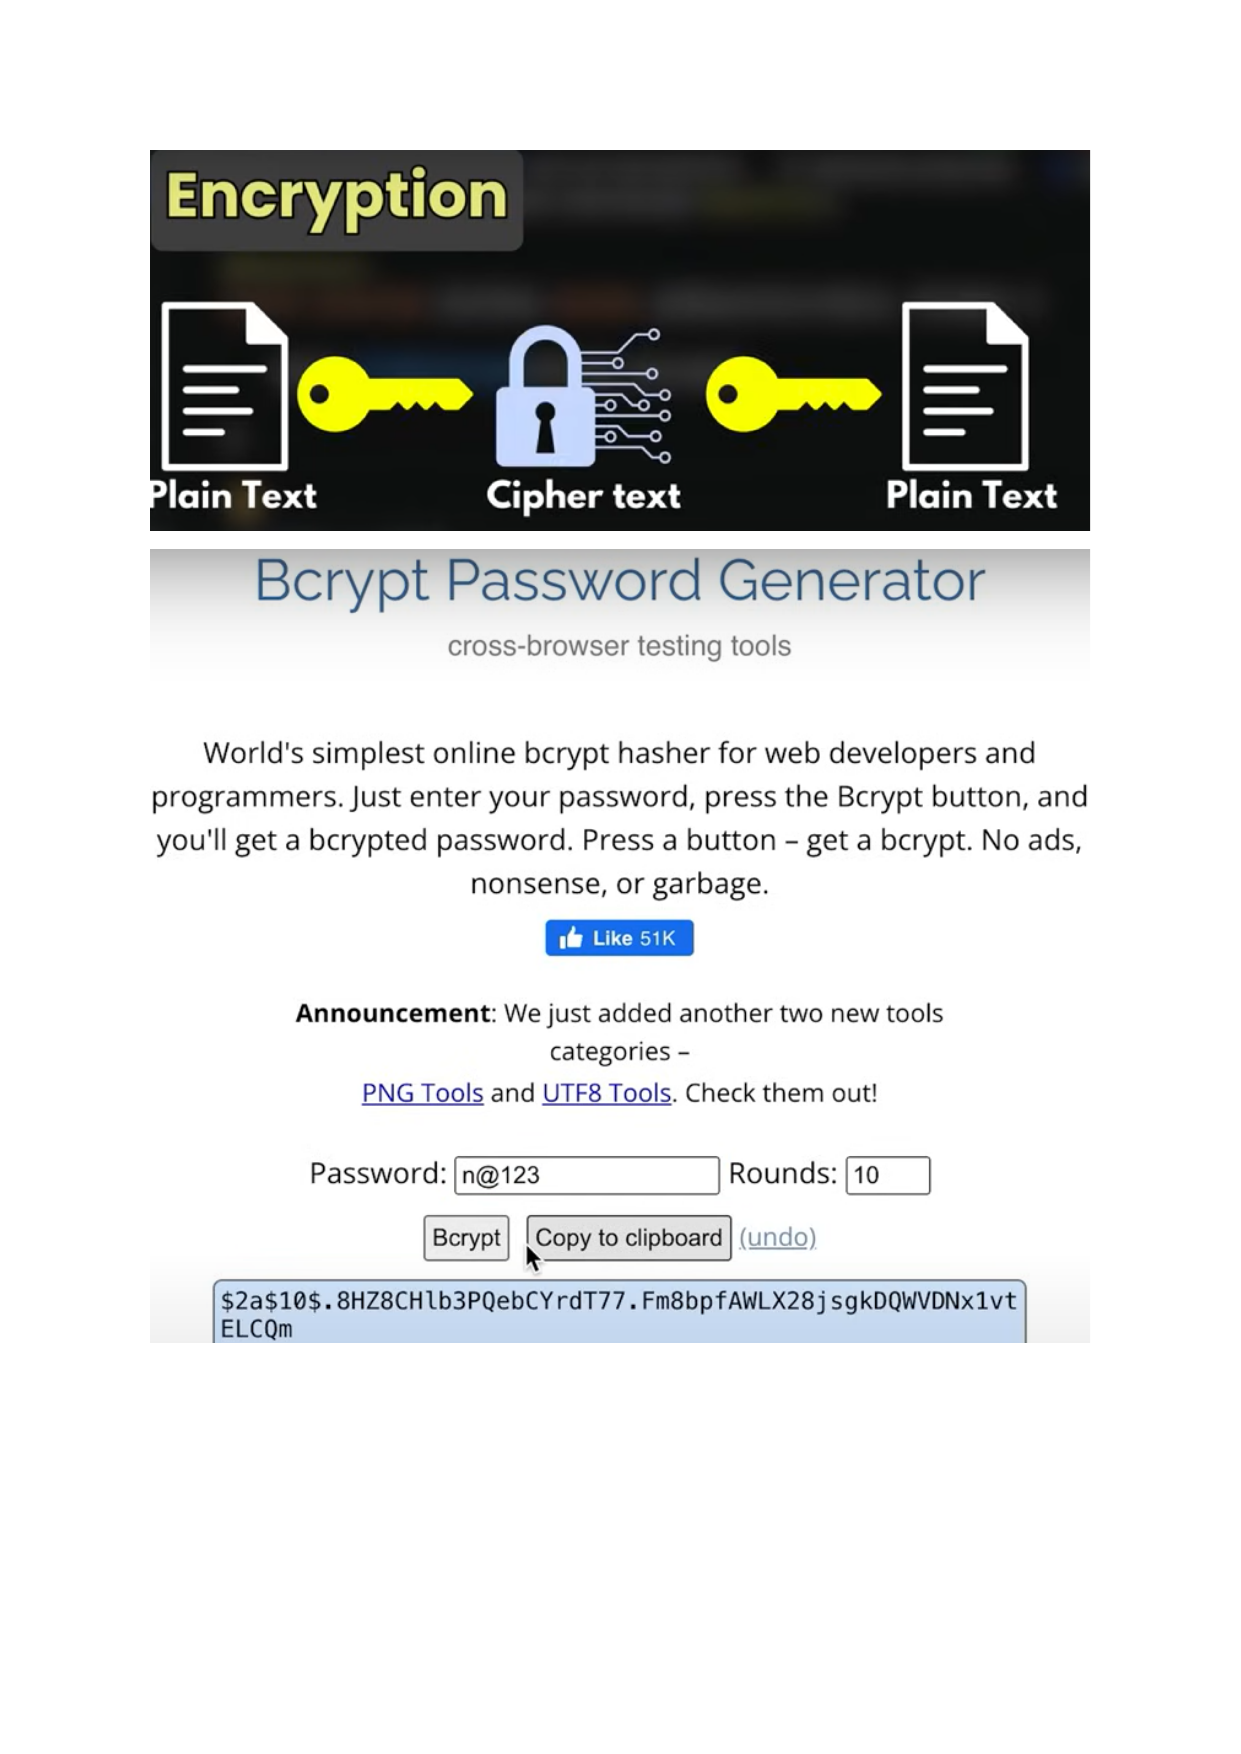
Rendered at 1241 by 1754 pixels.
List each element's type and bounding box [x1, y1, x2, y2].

picture [150, 549, 1091, 1343]
picture [150, 150, 1091, 531]
